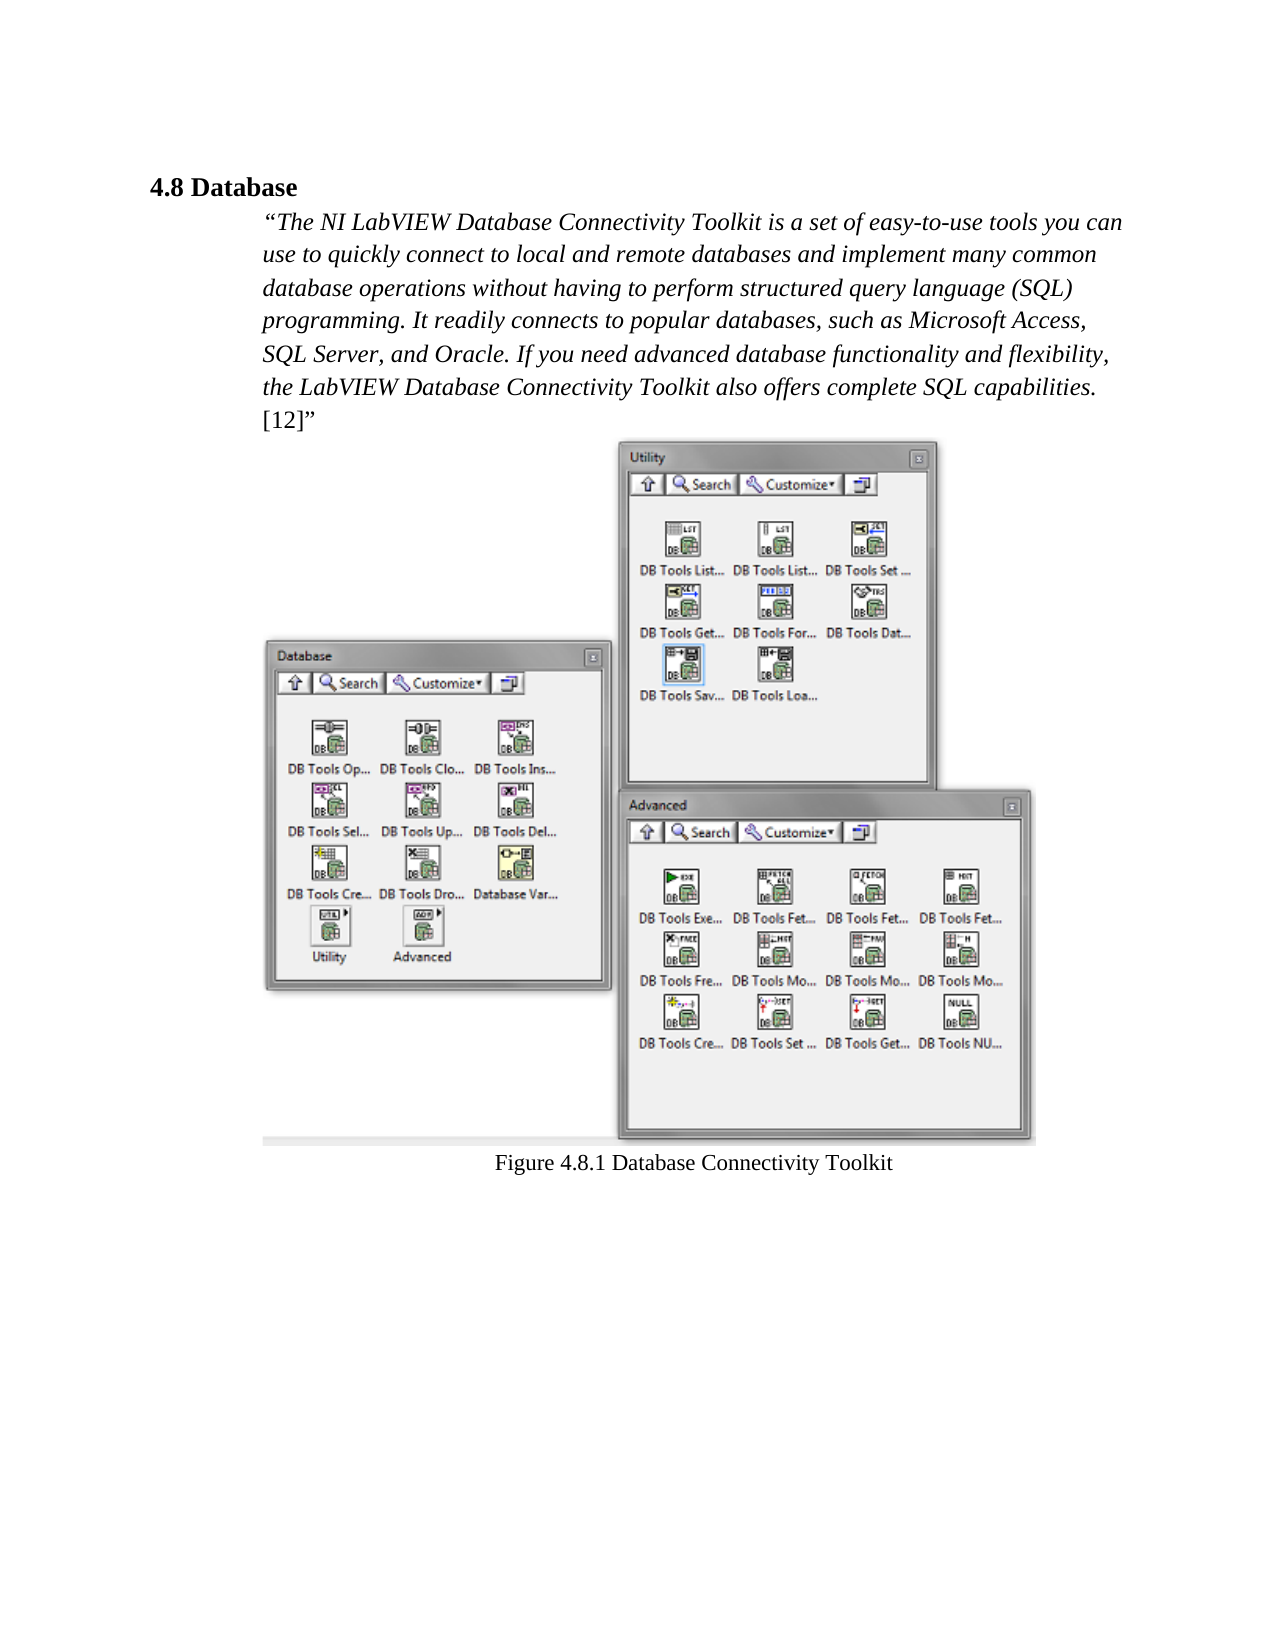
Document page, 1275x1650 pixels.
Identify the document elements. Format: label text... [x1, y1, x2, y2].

picture [262, 437, 1036, 1146]
subtitle 4.8 Database [150, 171, 1125, 202]
list Figure 4.8.1 Database Connectivity Toolkit [262, 1149, 1125, 1176]
list “The NI LabVIEW Database Connectivity Toolkit is a set of easy-to-use tools you can use to quickly connect to local and remote databases and implement many common database operations without having to perform structured query language (SQL) programming. It readily connects to popular databases, such as Microsoft Access, SQL Server, and Oracle. If you need advanced database functionality and flexibility, the LabVIEW Database Connectivity Toolkit also offers complete SQL capabilities. [12]” [262, 207, 1125, 433]
